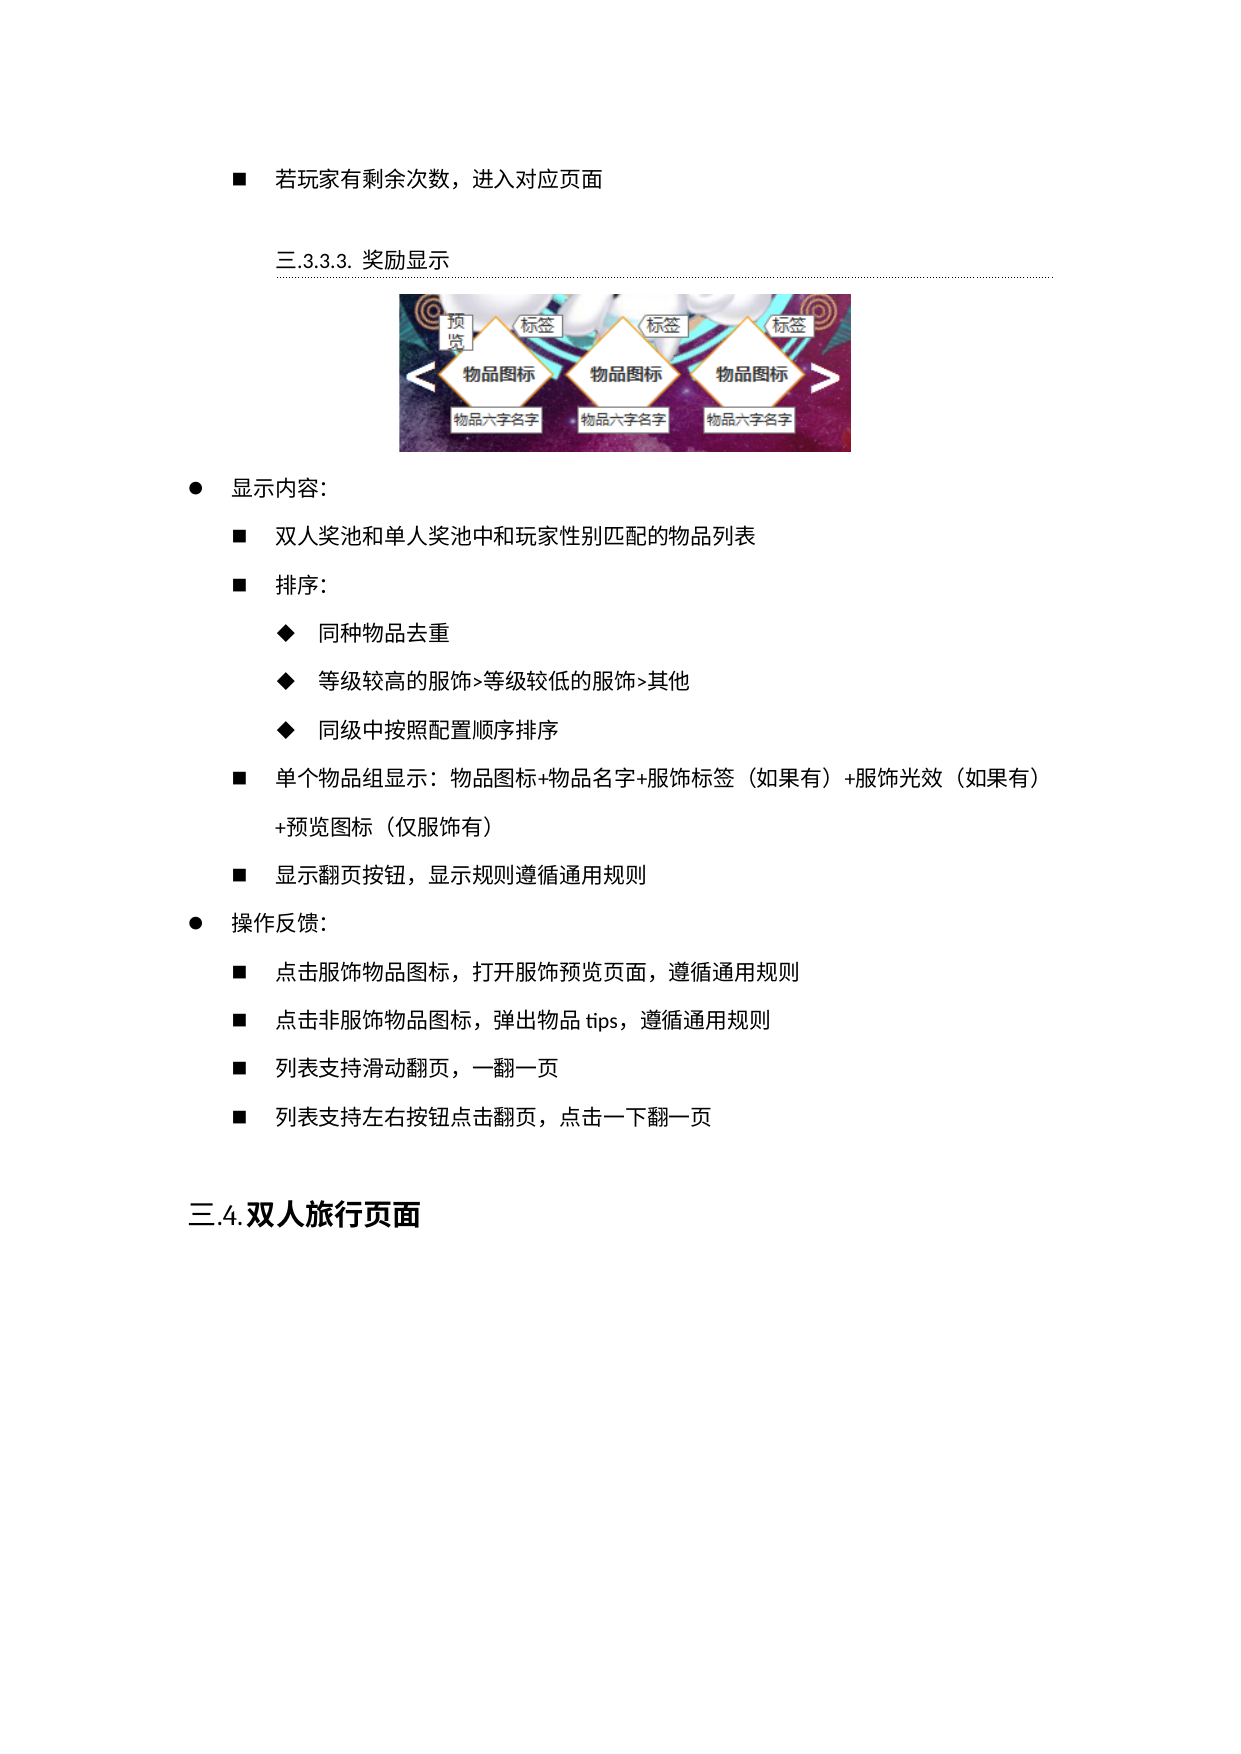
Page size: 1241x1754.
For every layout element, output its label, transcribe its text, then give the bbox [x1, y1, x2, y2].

list 列表支持滑动翻页，一翻一页 [231, 1051, 1053, 1083]
list 同种物品去重 [275, 616, 1053, 648]
list 列表支持左右按钮点击翻页，点击一下翻一页 [231, 1099, 1053, 1132]
list 点击服饰物品图标，打开服饰预览页面，遵循通用规则 [231, 954, 1053, 987]
list 显示翻页按钮，显示规则遵循通用规则 [231, 858, 1053, 890]
list 点击非服饰物品图标，弹出物品tips，遵循通用规则 [231, 1003, 1053, 1035]
list 双人奖池和单人奖池中和玩家性别匹配的物品列表 [231, 519, 1053, 551]
picture [399, 294, 851, 452]
list 单个物品组显示：物品图标+物品名字+服饰标签（如果有）+服饰光效（如果有）+预览图标（仅服饰有） [231, 761, 1053, 842]
text 双人旅行页面 [187, 1180, 1053, 1245]
list 若玩家有剩余次数，进入对应页面 [231, 162, 1053, 194]
list 显示内容： [187, 471, 1053, 503]
list 等级较高的服饰>等级较低的服饰>其他 [275, 664, 1053, 696]
list 同级中按照配置顺序排序 [275, 712, 1053, 745]
list 操作反馈： [187, 906, 1053, 938]
text 奖励显示 [275, 243, 1053, 278]
list 排序： [231, 567, 1053, 600]
